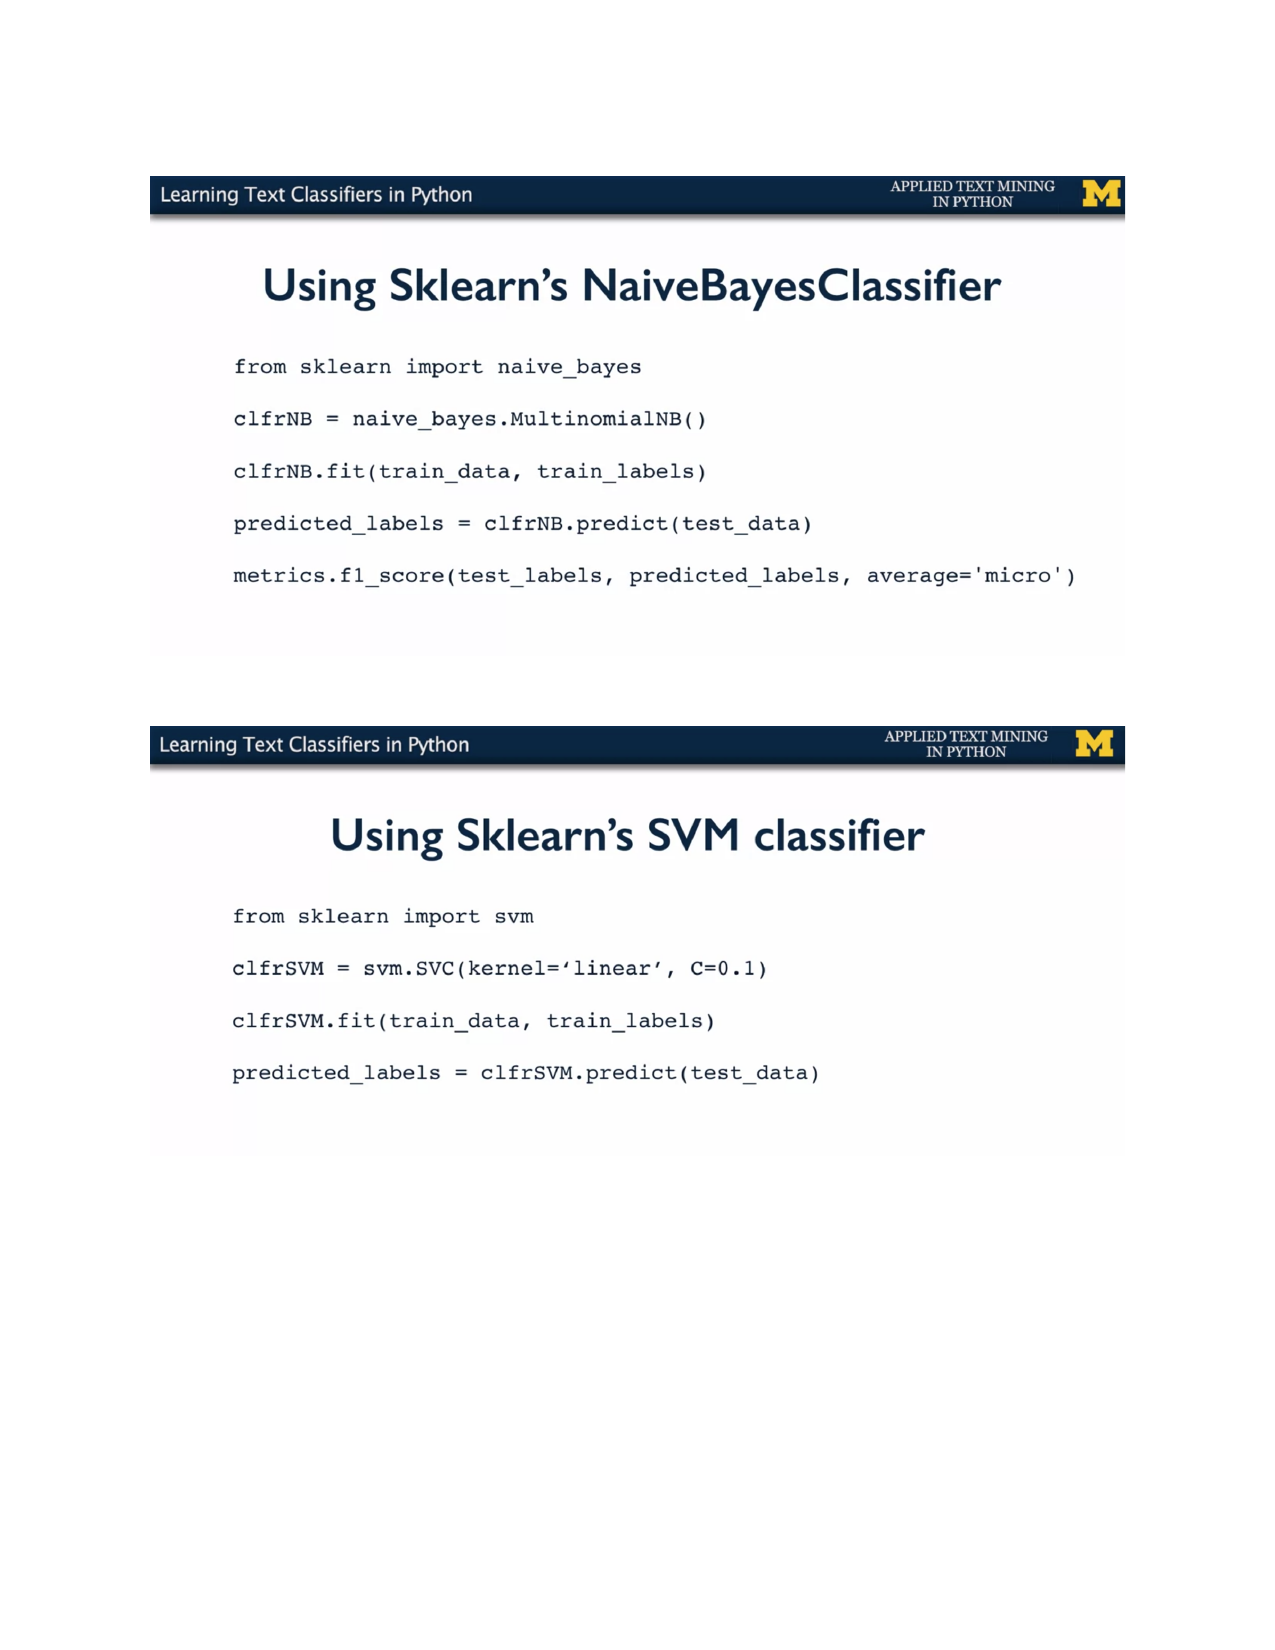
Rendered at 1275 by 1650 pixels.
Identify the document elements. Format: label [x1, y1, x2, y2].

picture [150, 176, 1125, 656]
picture [150, 726, 1125, 1156]
